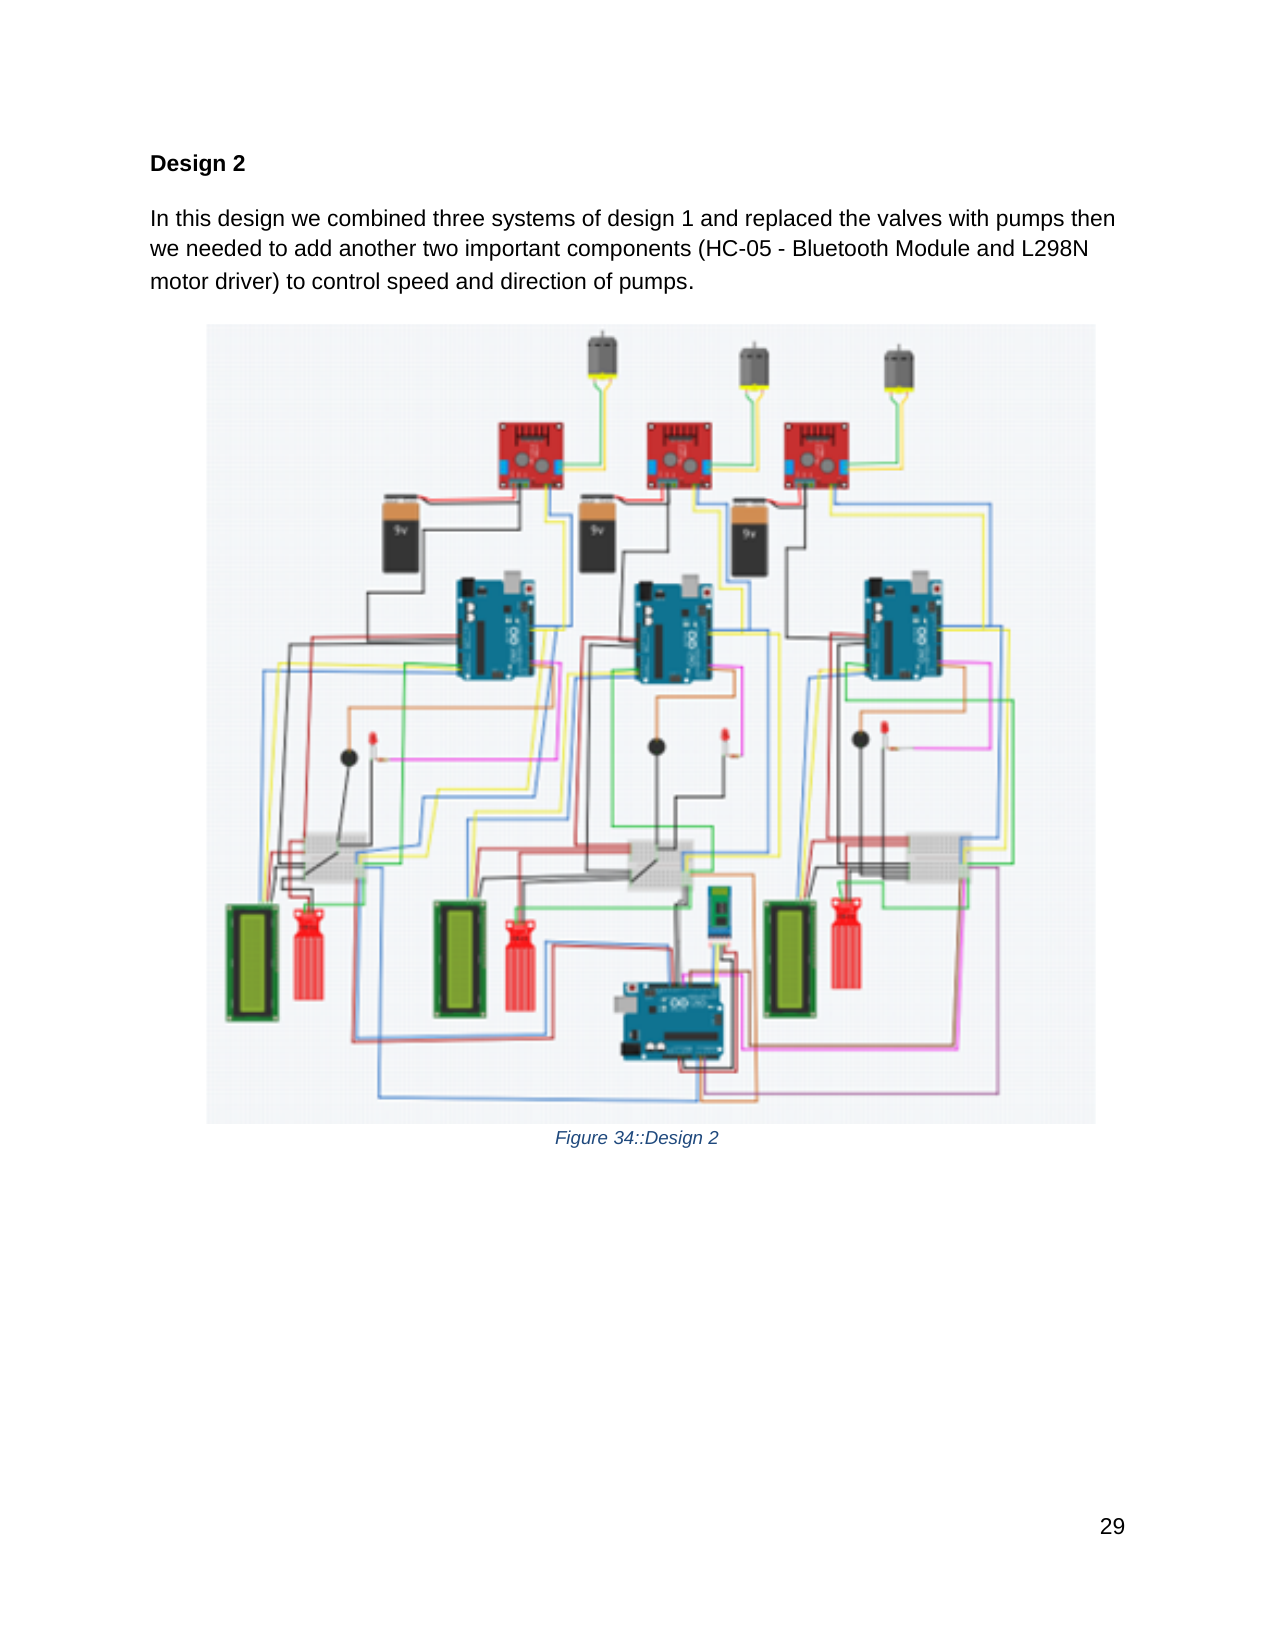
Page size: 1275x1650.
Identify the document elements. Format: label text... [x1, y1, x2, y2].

picture [206, 324, 1096, 1124]
text Design 2 [150, 150, 1125, 176]
text In this design we combined three systems of design 1 and replaced the valves with pumps then we needed to add another two important components (HC-05 - Bluetooth Module and L298N motor driver) to control speed and direction of pumps. [150, 205, 1125, 295]
